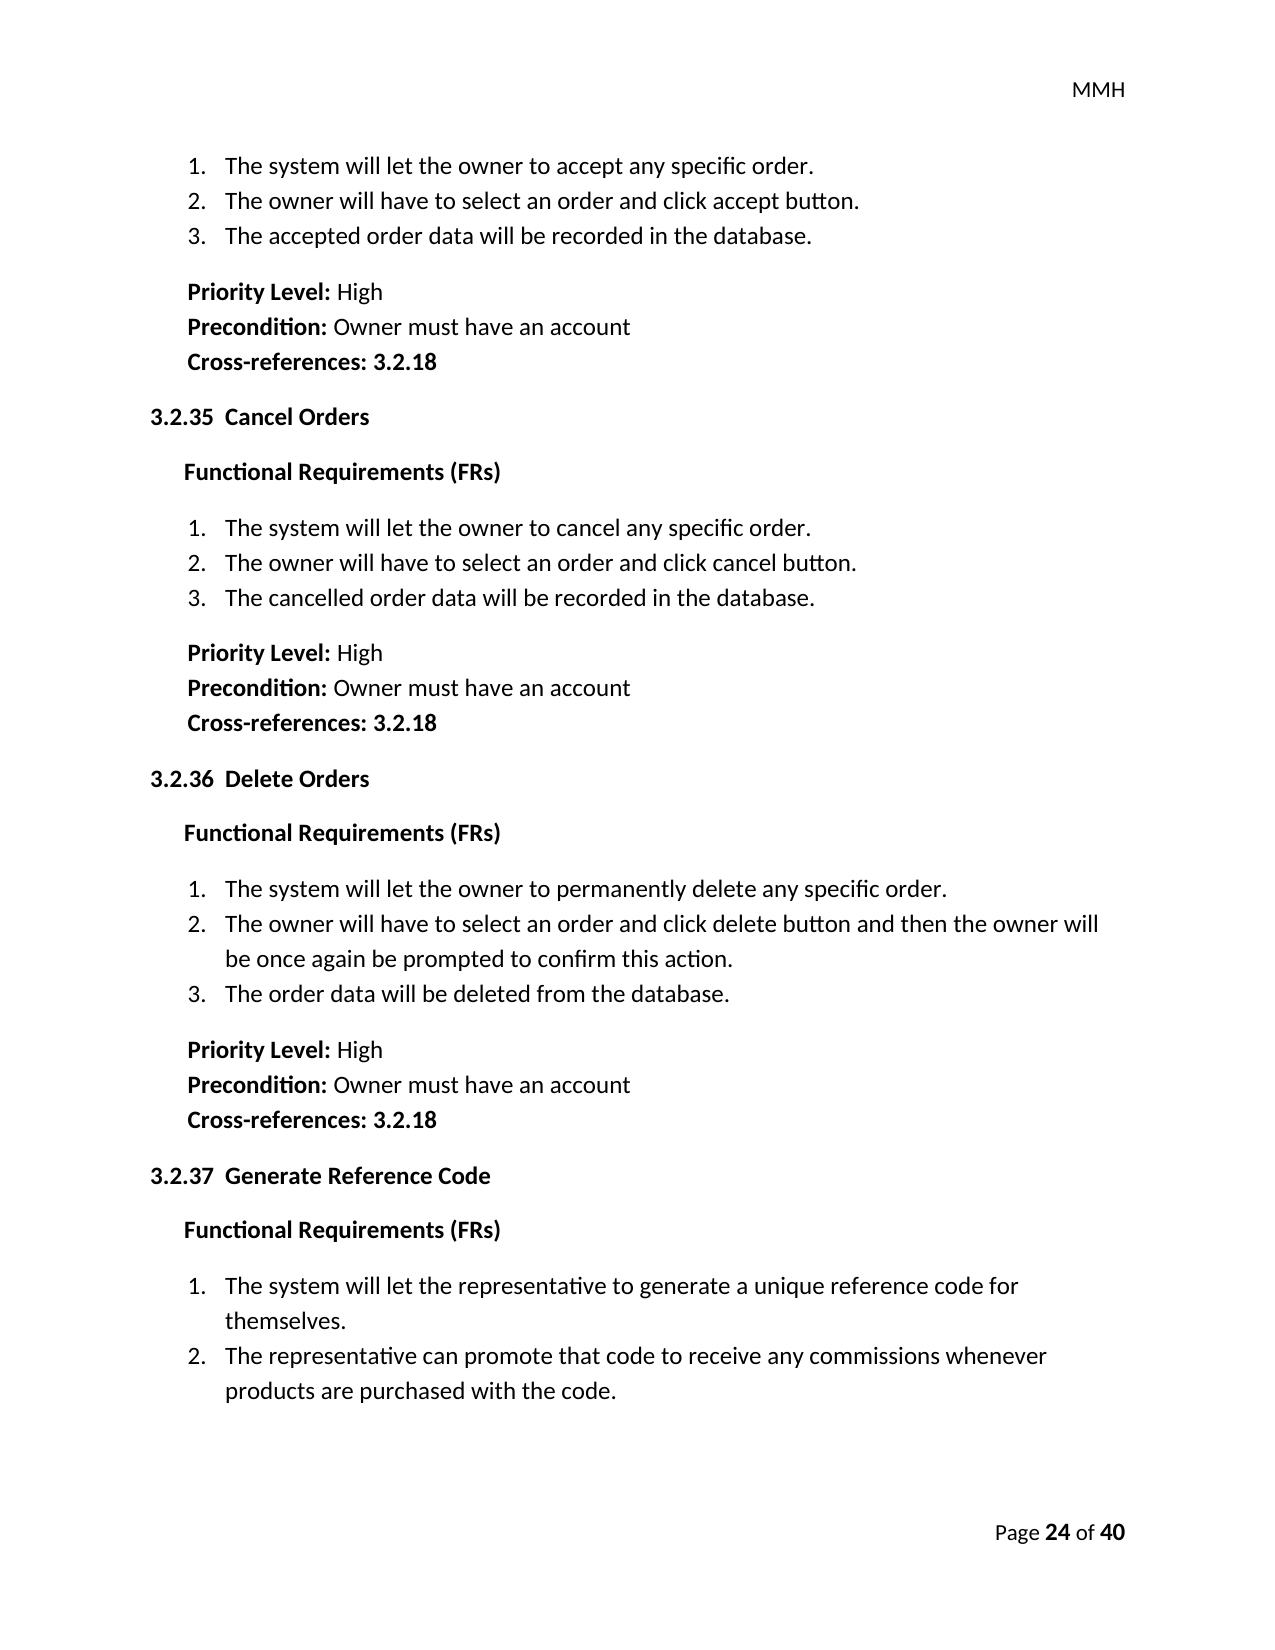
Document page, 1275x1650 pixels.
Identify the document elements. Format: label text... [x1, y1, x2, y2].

list The accepted order data will be recorded in the database. [187, 220, 1125, 251]
list The owner will have to select an order and click delete button and then the owner will be once again be prompted to confirm this action. [187, 908, 1125, 974]
text Functional Requirements (FRs) [150, 1214, 1125, 1245]
list The cancelled order data will be recorded in the database. [187, 582, 1125, 612]
list The owner will have to select an order and click cancel button. [187, 547, 1125, 577]
subtitle Cancel Orders [150, 406, 1125, 431]
list The system will let the owner to permanently delete any specific order. [187, 873, 1125, 904]
list The order data will be deleted from the database. [187, 978, 1125, 1009]
subtitle Generate Reference Code [150, 1164, 1125, 1189]
list The representative can promote that code to receive any commissions whenever products are purchased with the code. [187, 1340, 1125, 1406]
subtitle Delete Orders [150, 767, 1125, 792]
text Functional Requirements (FRs) [150, 817, 1125, 848]
list The owner will have to select an order and click accept button. [187, 185, 1125, 216]
text Priority Level: High Precondition: Owner must have an account Cross-references: 3.2.18 [187, 1034, 1125, 1135]
text Functional Requirements (FRs) [150, 456, 1125, 486]
list The system will let the representative to generate a unique reference code for themselves. [187, 1270, 1125, 1336]
list The system will let the owner to accept any specific order. [187, 150, 1125, 181]
text Priority Level: High Precondition: Owner must have an account Cross-references: 3.2.18 [187, 637, 1125, 738]
text Priority Level: High Precondition: Owner must have an account Cross-references: 3.2.18 [187, 276, 1125, 376]
list The system will let the owner to cancel any specific order. [187, 512, 1125, 542]
